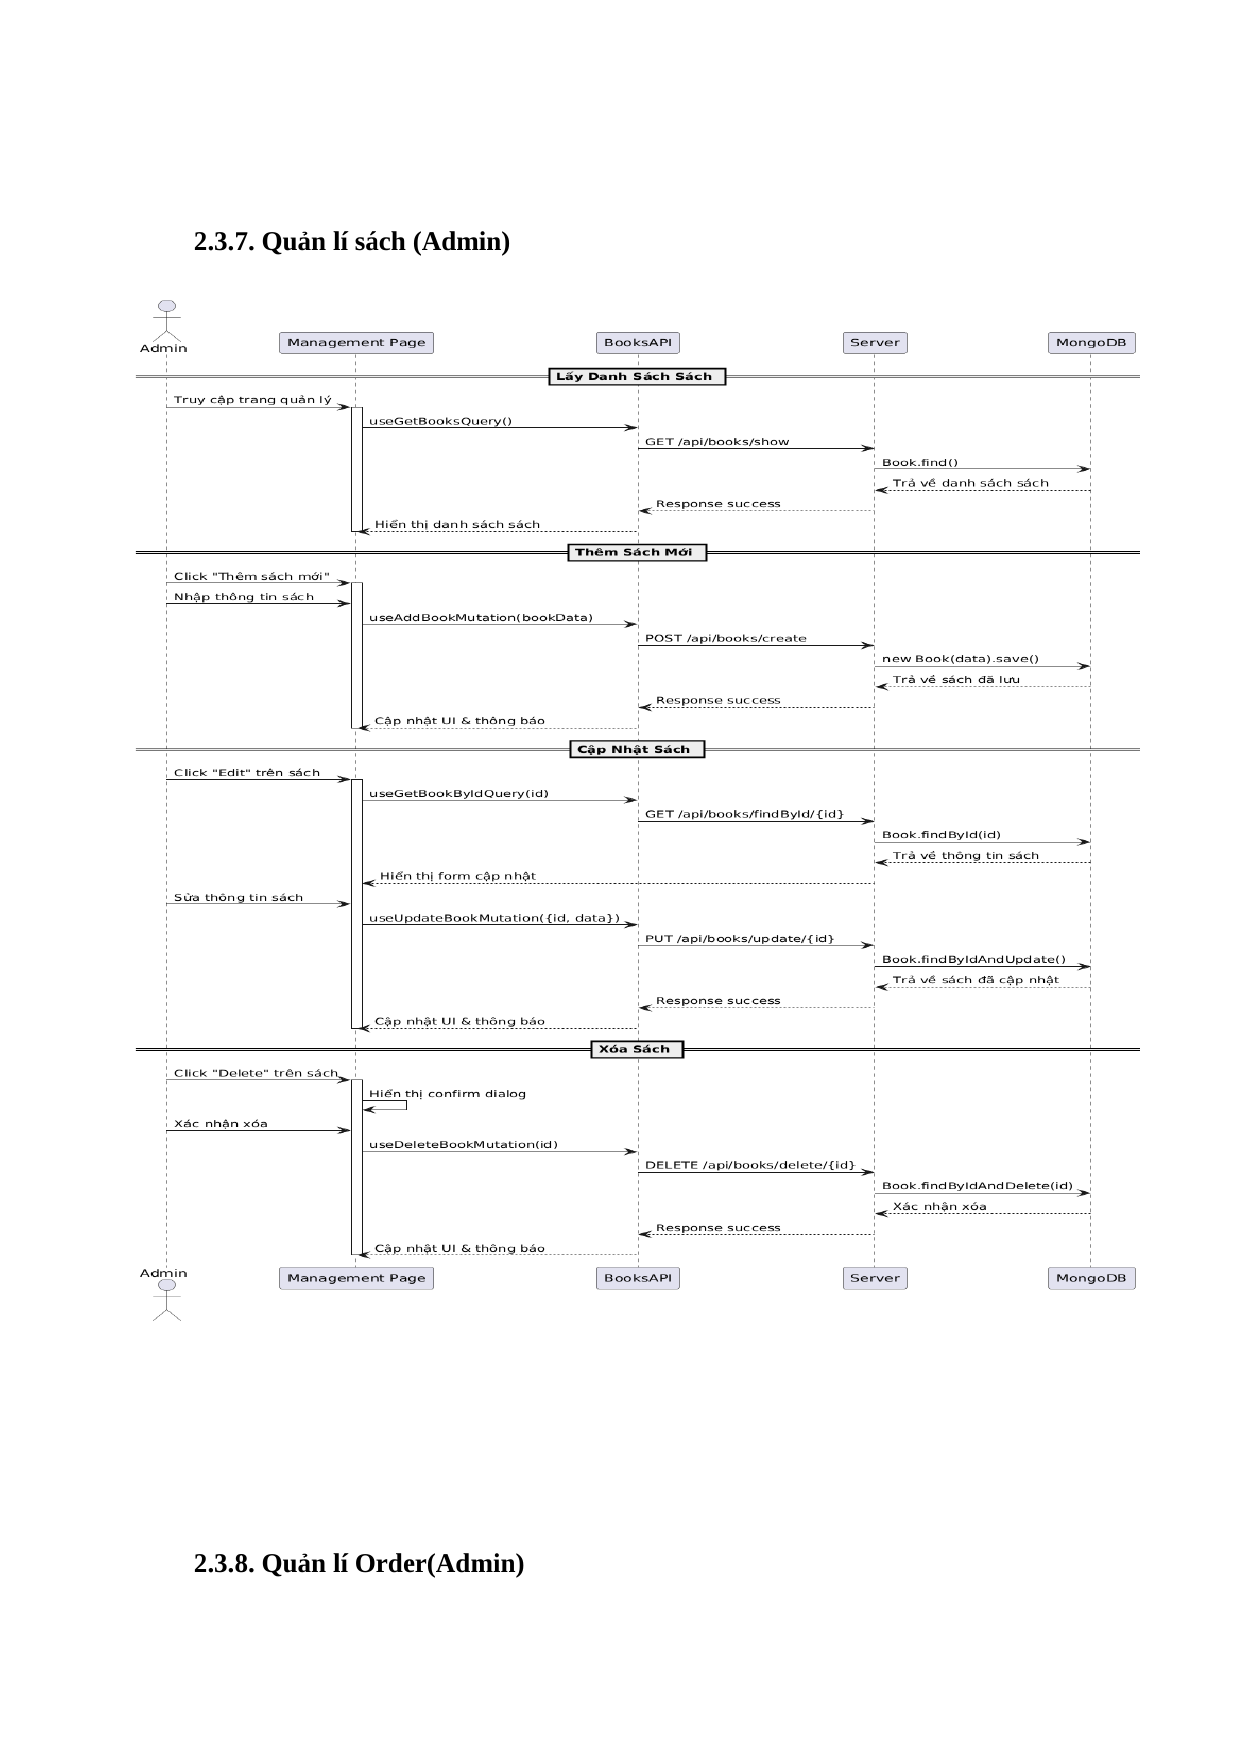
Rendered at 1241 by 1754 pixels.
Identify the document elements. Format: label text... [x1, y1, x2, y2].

list 2.3.8. Quản lí Order(Admin) [150, 1547, 1090, 1578]
list 2.3.7. Quản lí sách (Admin) [150, 225, 1090, 256]
picture [135, 296, 1147, 1324]
